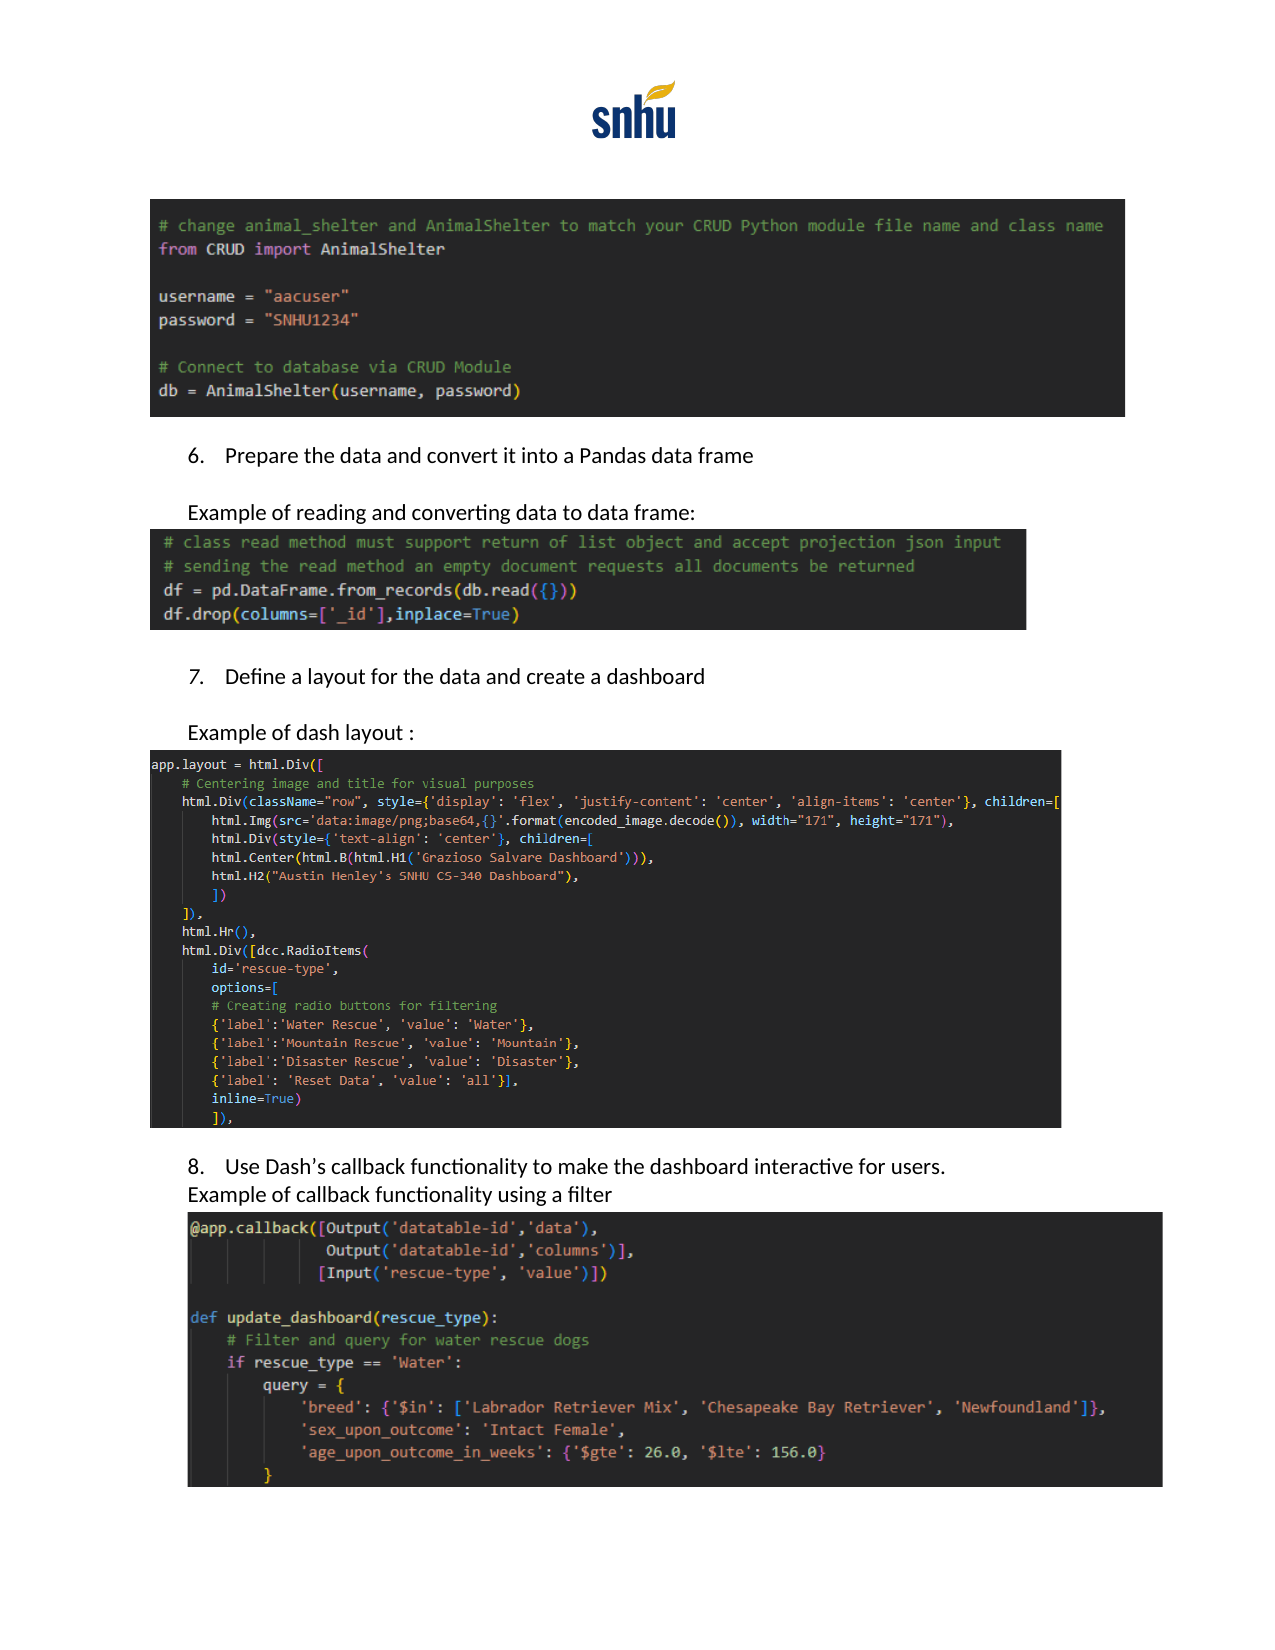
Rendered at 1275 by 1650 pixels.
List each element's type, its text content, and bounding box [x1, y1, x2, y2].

picture [187, 1212, 1163, 1487]
picture [573, 75, 702, 147]
text Example of reading and converting data to data frame: [150, 498, 1125, 526]
picture [150, 750, 1062, 1128]
list Use Dash’s callback functionality to make the dashboard interactive for users. [187, 1152, 1125, 1180]
picture [150, 529, 1027, 630]
list Define a layout for the data and create a dashboard [187, 662, 1125, 690]
text Example of callback functionality using a filter [187, 1180, 1125, 1208]
list Prepare the data and convert it into a Pandas data frame [187, 442, 1125, 469]
text Example of dash layout : [187, 718, 1125, 746]
picture [150, 199, 1125, 417]
